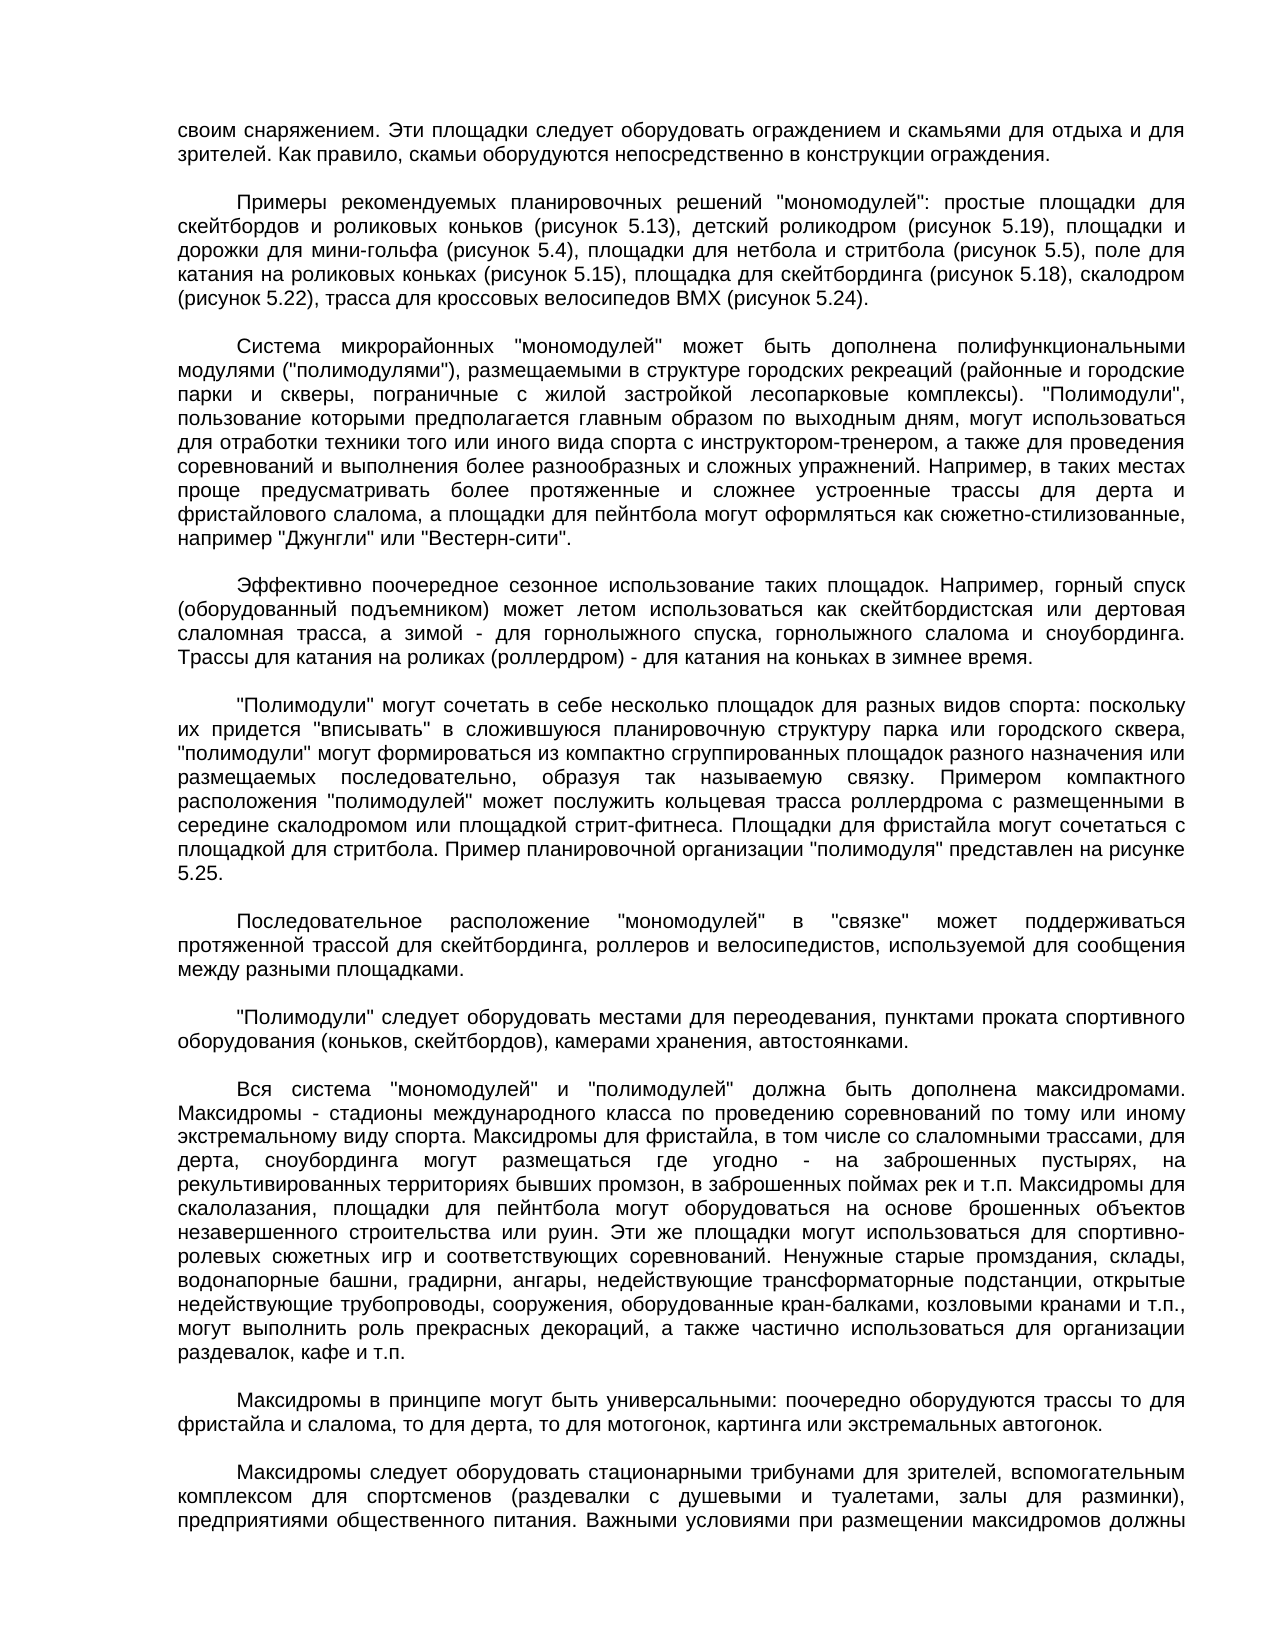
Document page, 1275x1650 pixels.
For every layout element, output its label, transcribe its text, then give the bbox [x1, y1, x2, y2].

text Примеры рекомендуемых планировочных решений "мономодулей": простые площадки для скейтбордов и роликовых коньков (рисунок 5.13), детский роликодром (рисунок 5.19), площадки и дорожки для мини-гольфа (рисунок 5.4), площадки для нетбола и стритбола (рисунок 5.5), поле для катания на роликовых коньках (рисунок 5.15), площадка для скейтбординга (рисунок 5.18), скалодром (рисунок 5.22), трасса для кроссовых велосипедов ВМХ (рисунок 5.24). [177, 190, 1186, 310]
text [177, 1460, 1186, 1532]
text Вся система "мономодулей" и "полимодулей" должна быть дополнена максидромами. Максидромы - стадионы международного класса по проведению соревнований по тому или иному экстремальному виду спорта. Максидромы для фристайла, в том числе со слаломными трассами, для дерта, сноубординга могут размещаться где угодно - на заброшенных пустырях, на рекультивированных территориях бывших промзон, в заброшенных поймах рек и т.п. Максидромы для скалолазания, площадки для пейнтбола могут оборудоваться на основе брошенных объектов незавершенного строительства или руин. Эти же площадки могут использоваться для спортивно-ролевых сюжетных игр и соответствующих соревнований. Ненужные старые промздания, склады, водонапорные башни, градирни, ангары, недействующие трансформаторные подстанции, открытые недействующие трубопроводы, сооружения, оборудованные кран-балками, козловыми кранами и т.п., могут выполнить роль прекрасных декораций, а также частично использоваться для организации раздевалок, кафе и т.п. [177, 1076, 1186, 1364]
text Система микрорайонных "мономодулей" может быть дополнена полифункциональными модулями ("полимодулями"), размещаемыми в структуре городских рекреаций (районные и городские парки и скверы, пограничные с жилой застройкой лесопарковые комплексы). "Полимодули", пользование которыми предполагается главным образом по выходным дням, могут использоваться для отработки техники того или иного вида спорта с инструктором-тренером, а также для проведения соревнований и выполнения более разнообразных и сложных упражнений. Например, в таких местах проще предусматривать более протяженные и сложнее устроенные трассы для дерта и фристайлового слалома, а площадки для пейнтбола могут оформляться как сюжетно-стилизованные, например "Джунгли" или "Вестерн-сити". [177, 334, 1186, 549]
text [177, 118, 1186, 166]
text "Полимодули" следует оборудовать местами для переодевания, пунктами проката спортивного оборудования (коньков, скейтбордов), камерами хранения, автостоянками. [177, 1004, 1186, 1052]
text Максидромы в принципе могут быть универсальными: поочередно оборудуются трассы то для фристайла и слалома, то для дерта, то для мотогонок, картинга или экстремальных автогонок. [177, 1388, 1186, 1436]
text Эффективно поочередное сезонное использование таких площадок. Например, горный спуск (оборудованный подъемником) может летом использоваться как скейтбордистская или дертовая слаломная трасса, а зимой - для горнолыжного спуска, горнолыжного слалома и сноубординга. Трассы для катания на роликах (роллердром) - для катания на коньках в зимнее время. [177, 573, 1186, 669]
text "Полимодули" могут сочетать в себе несколько площадок для разных видов спорта: поскольку их придется "вписывать" в сложившуюся планировочную структуру парка или городского сквера, "полимодули" могут формироваться из компактно сгруппированных площадок разного назначения или размещаемых последовательно, образуя так называемую связку. Примером компактного расположения "полимодулей" может послужить кольцевая трасса роллердрома с размещенными в середине скалодромом или площадкой стрит-фитнеса. Площадки для фристайла могут сочетаться с площадкой для стритбола. Пример планировочной организации "полимодуля" представлен на рисунке 5.25. [177, 693, 1186, 885]
text Последовательное расположение "мономодулей" в "связке" может поддерживаться протяженной трассой для скейтбординга, роллеров и велосипедистов, используемой для сообщения между разными площадками. [177, 909, 1186, 981]
